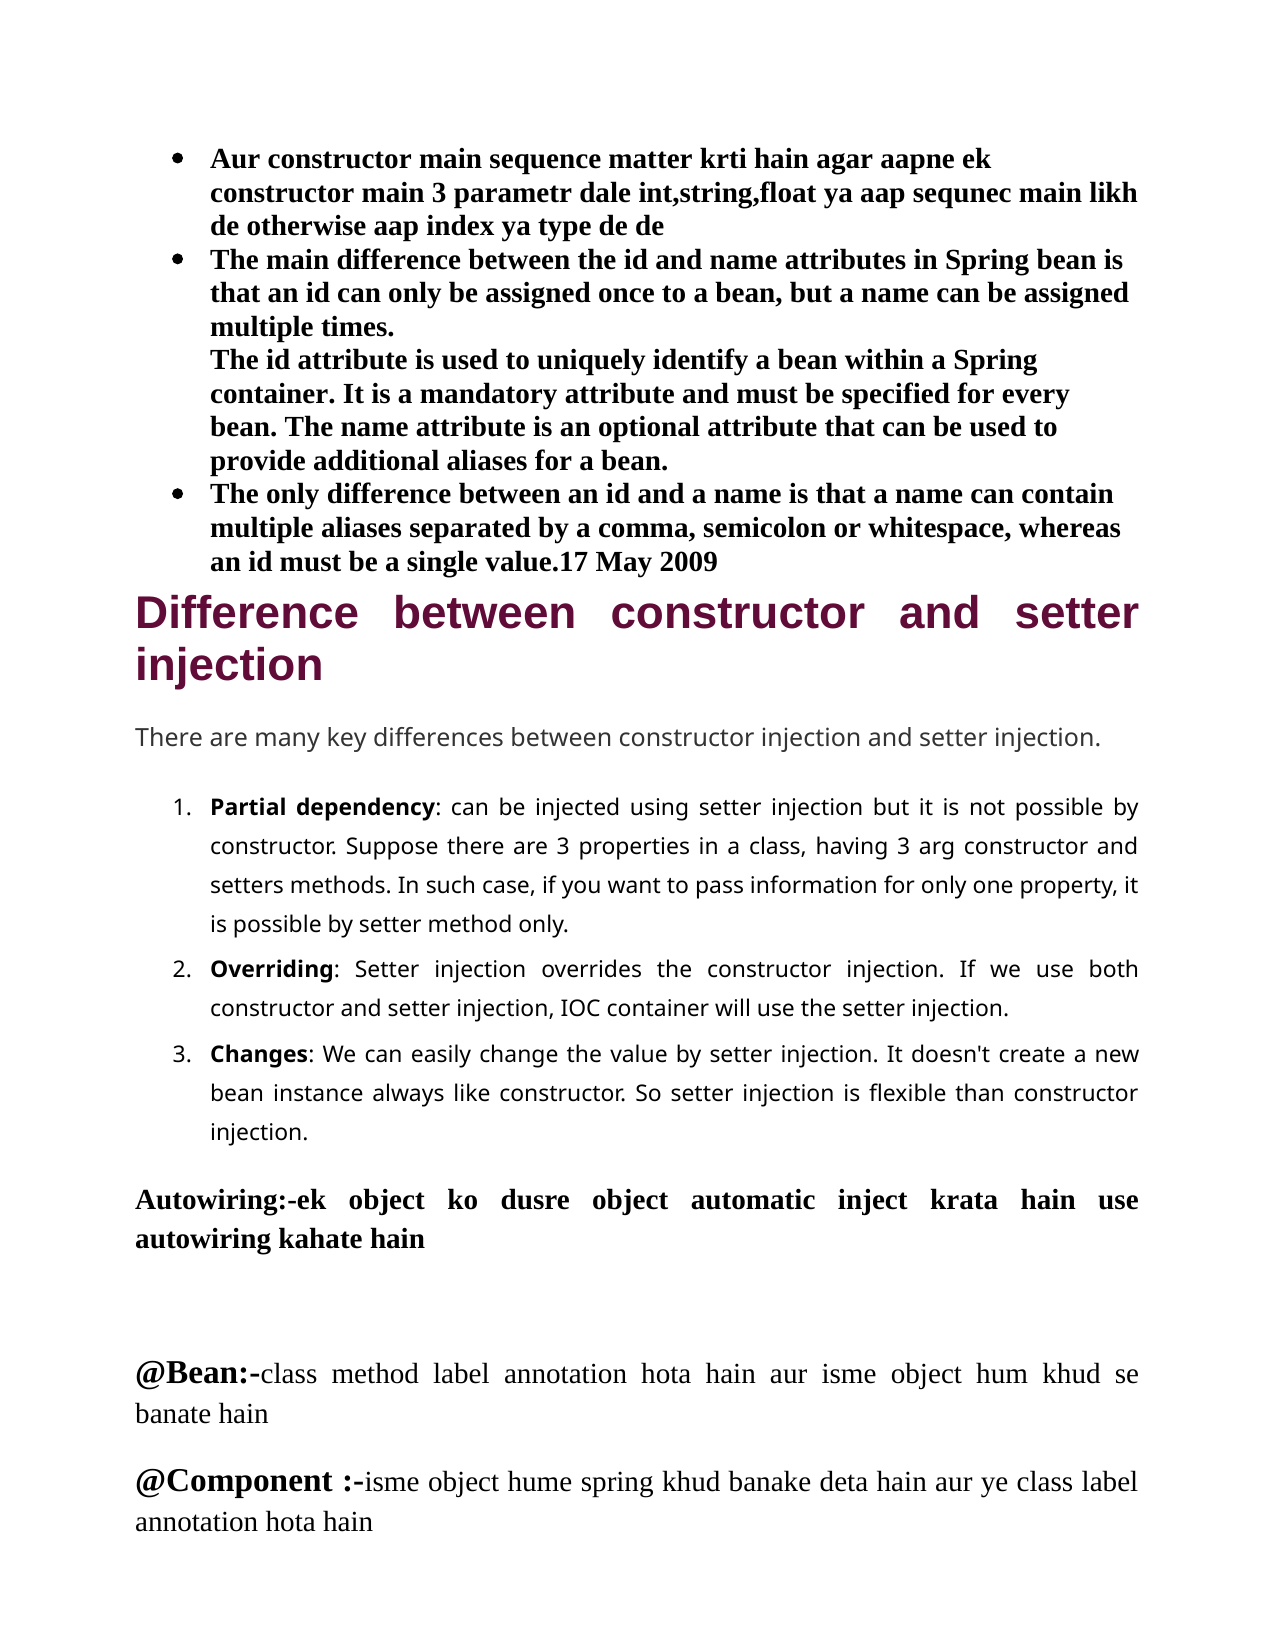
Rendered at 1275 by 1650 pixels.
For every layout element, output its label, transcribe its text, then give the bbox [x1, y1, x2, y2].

list Overriding: Setter injection overrides the constructor injection. If we use both constructor and setter injection, IOC container will use the setter injection. [172, 946, 1140, 1024]
subtitle Difference between constructor and setter injection [135, 585, 1140, 691]
text There are many key differences between constructor injection and setter injection. [135, 720, 1140, 754]
text Autowiring:-ek object ko dusre object automatic inject krata hain use autowiring kahate hain [135, 1176, 1140, 1254]
list Partial dependency: can be injected using setter injection but it is not possible by constructor. Suppose there are 3 properties in a class, having 3 arg constructor and setters methods. In such case, if you want to pass information for only one property, it is possible by setter method only. [172, 783, 1140, 939]
text @Bean:-class method label annotation hota hain aur isme object hum khud se banate hain [135, 1352, 1140, 1430]
list Aur constructor main sequence matter krti hain agar aapne ek constructor main 3 parametr dale int,string,float ya aap sequnec main likh de otherwise aap index ya type de de [172, 141, 1140, 242]
list The main difference between the id and name attributes in Spring bean is that an id can only be assigned once to a bean, but a name can be assigned multiple times. The id attribute is used to uniquely identify a bean within a Spring container. It is a mandatory attribute and must be specified for every bean. The name attribute is an optional attribute that can be used to provide additional aliases for a bean. [172, 242, 1140, 477]
list The only difference between an id and a name is that a name can contain multiple aliases separated by a comma, semicolon or whitespace, whereas an id must be a single value.17 May 2009 [172, 477, 1140, 577]
text @Component :-isme object hume spring khud banake deta hain aur ye class label annotation hota hain [135, 1459, 1140, 1537]
list Changes: We can easily change the value by setter injection. It doesn't create a new bean instance always like constructor. So setter injection is flexible than constructor injection. [172, 1030, 1140, 1147]
